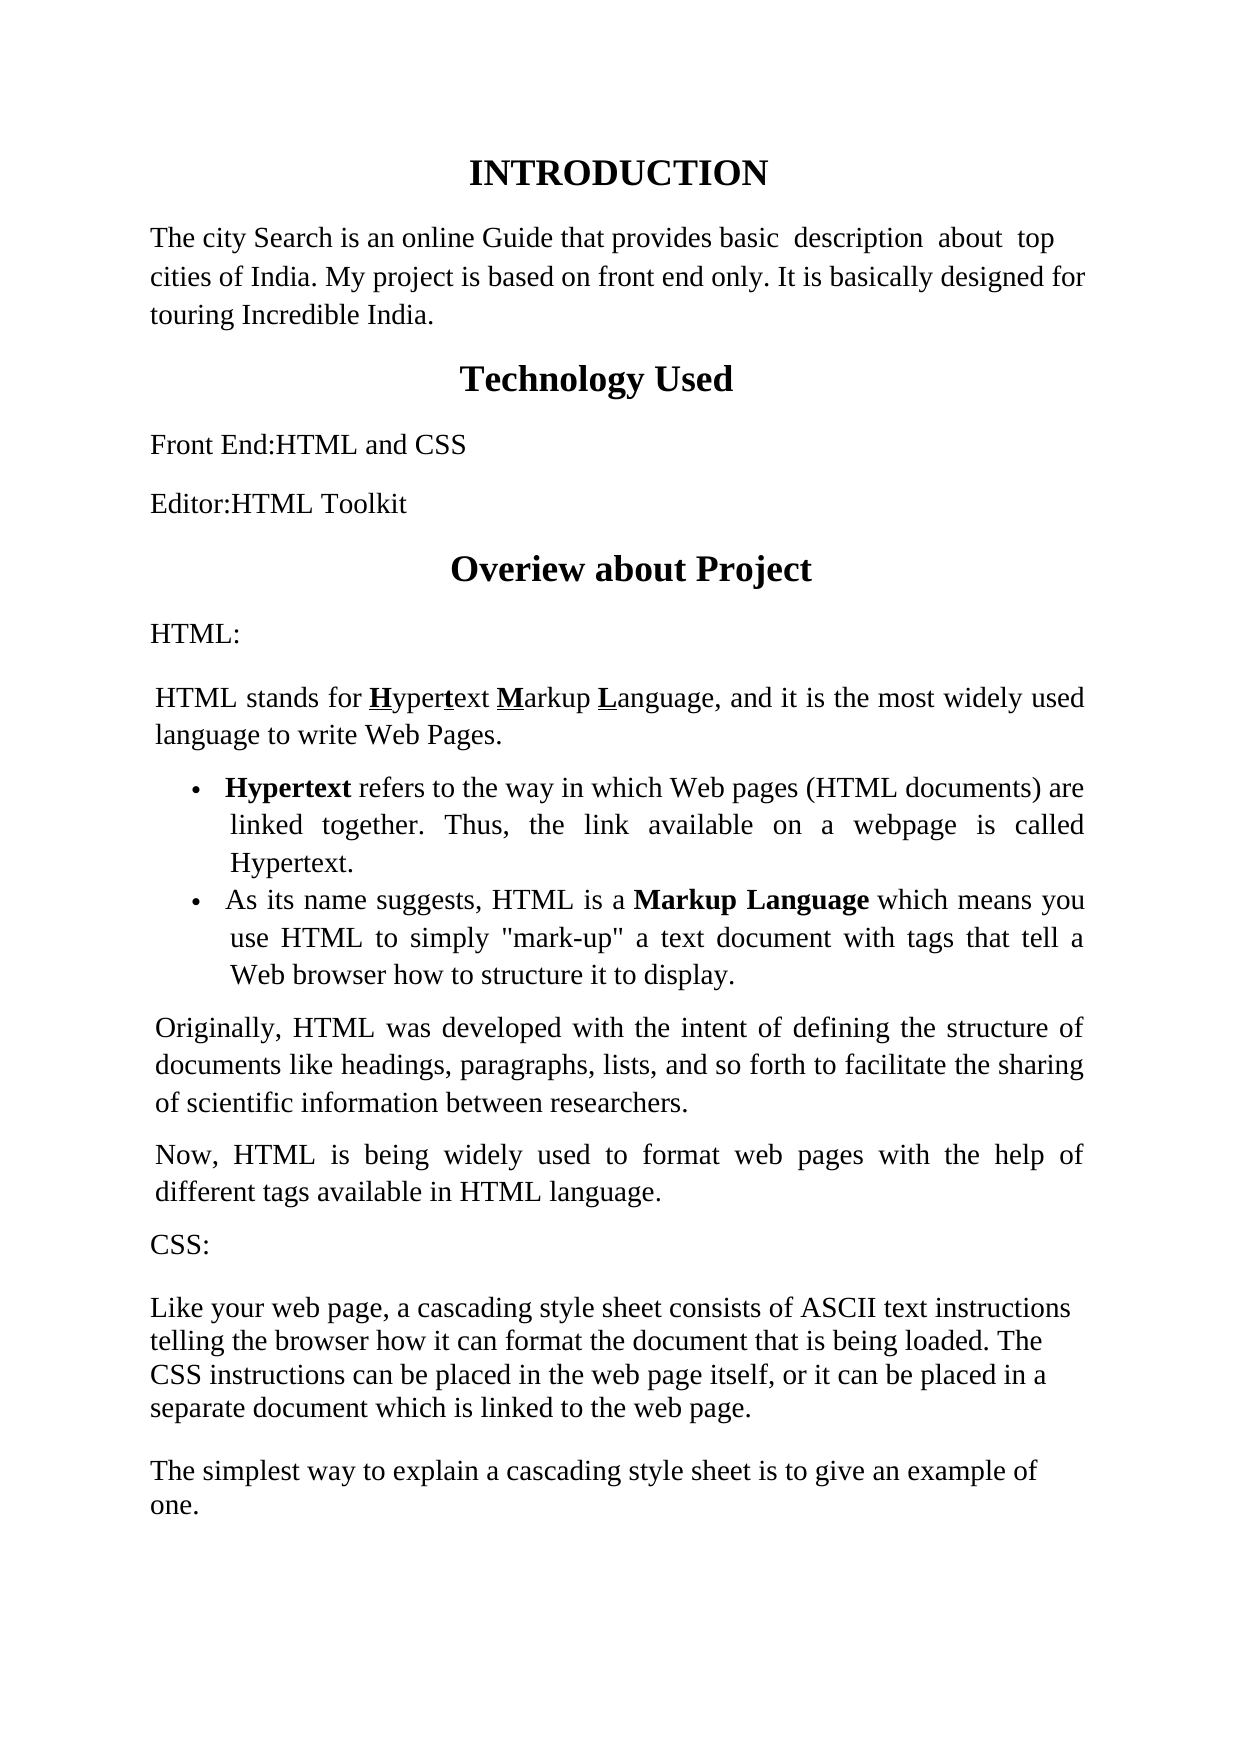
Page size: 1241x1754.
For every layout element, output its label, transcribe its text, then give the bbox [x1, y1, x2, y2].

text Originally, HTML was developed with the intent of defining the structure of documents like headings, paragraphs, lists, and so forth to facilitate the sharing of scientific information between researchers. [155, 1006, 1085, 1118]
text Now, HTML is being widely used to format web pages with the help of different tags available in HTML language. [155, 1133, 1085, 1208]
text Editor:HTML Toolkit [150, 487, 1090, 520]
text Front End:HTML and CSS [150, 427, 1090, 461]
text Like your web page, a cascading style sheet consists of ASCII text instructions telling the browser how it can format the document that is being loaded. The CSS instructions can be placed in the web page itself, or it can be placed in a separate document which is linked to the web page. [150, 1290, 1090, 1424]
text The simplest way to explain a cascading style sheet is to give an example of one. [150, 1453, 1090, 1520]
text Technology Used [150, 357, 1090, 400]
text HTML: [150, 616, 1090, 650]
text CSS: [150, 1223, 1085, 1261]
list As its name suggests, HTML is a Markup Language which means you use HTML to simply "mark-up" a text document with tags that tell a Web browser how to structure it to display. [192, 878, 1085, 991]
text The city Search is an online Guide that provides basic description about top cities of India. My project is based on front end only. It is basically designed for touring Incredible India. [150, 220, 1090, 331]
text INTRODUCTION [150, 150, 1090, 193]
text HTML stands for Hypertext Markup Language, and it is the most widely used language to write Web Pages. [155, 676, 1085, 751]
text Overiew about Project [150, 546, 1090, 589]
list Hypertext refers to the way in which Web pages (HTML documents) are linked together. Thus, the link available on a webpage is called Hypertext. [192, 766, 1085, 878]
